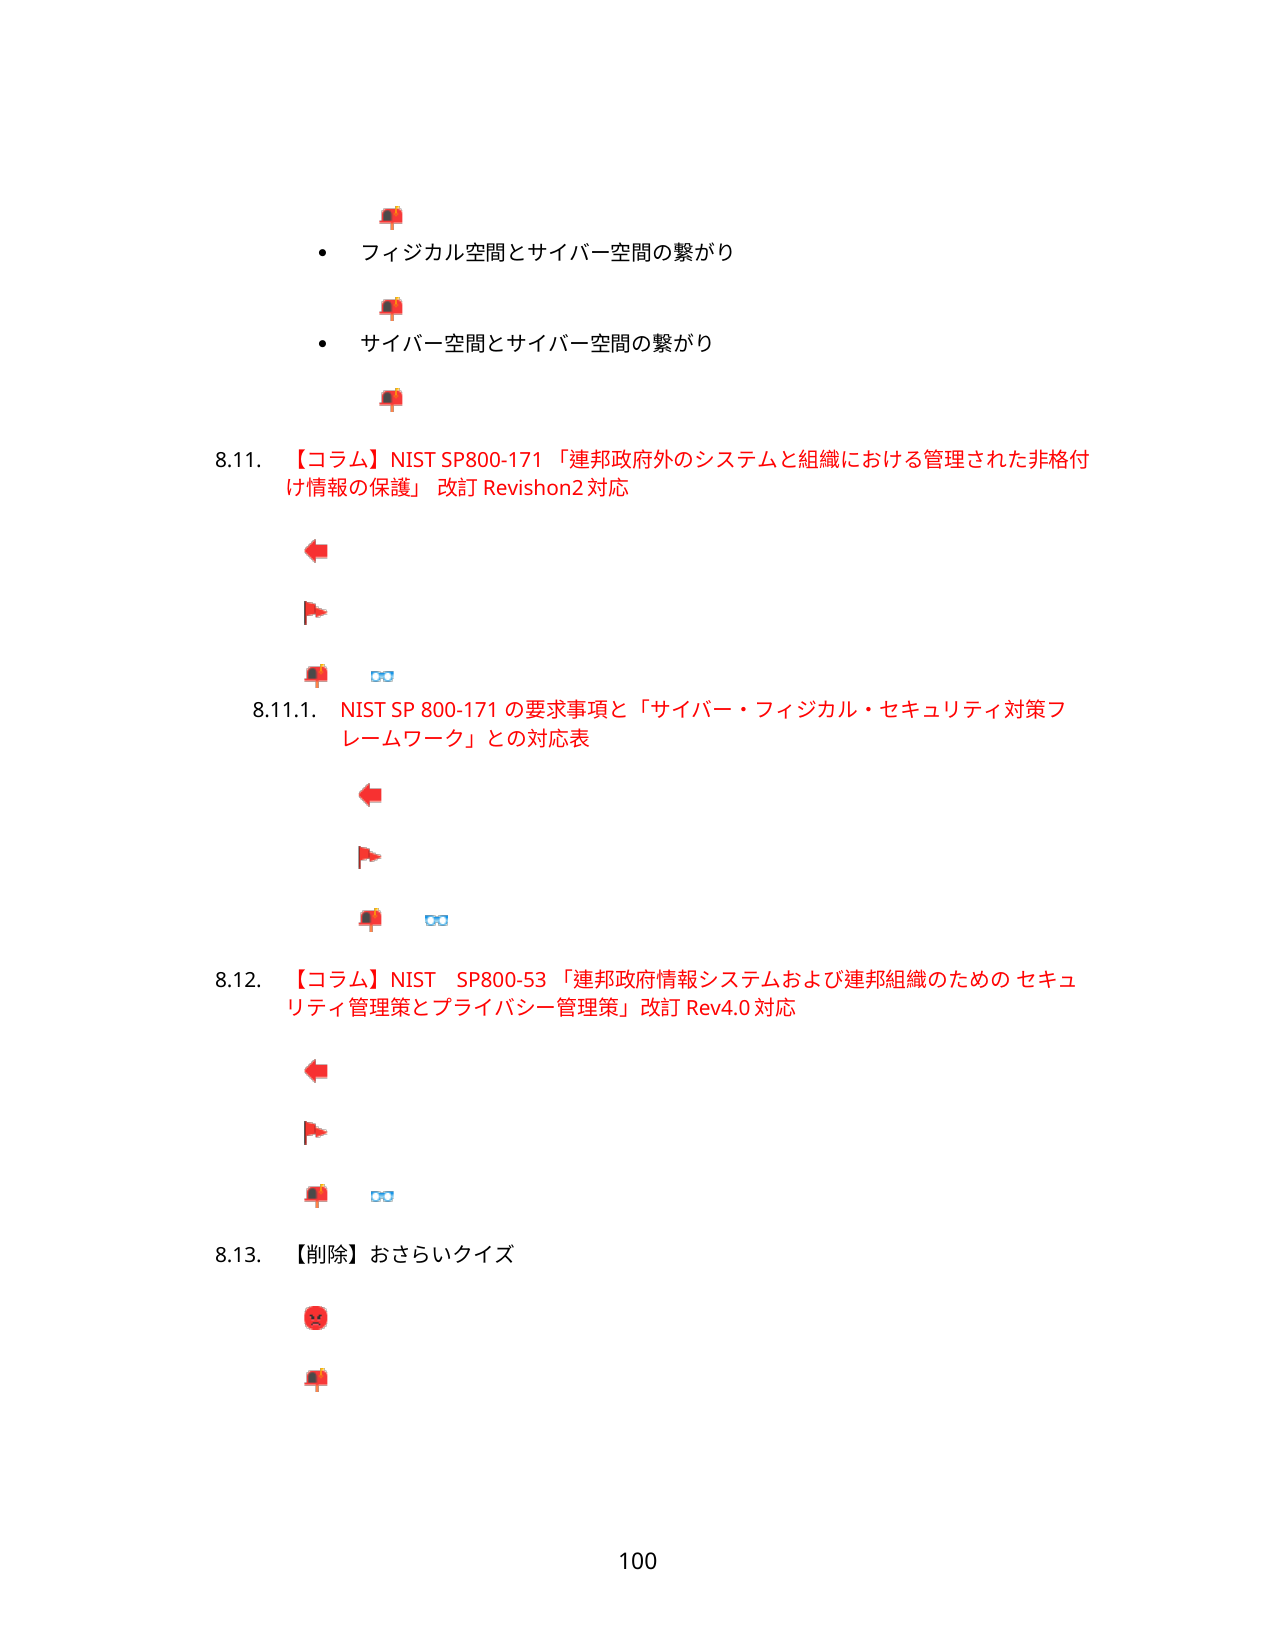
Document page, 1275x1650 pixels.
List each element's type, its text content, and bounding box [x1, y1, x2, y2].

picture [425, 908, 448, 932]
picture [358, 846, 382, 869]
picture [304, 664, 328, 688]
list NIST SP 800-171 の要求事項と「サイバー・フィジカル・セキュリティ対策フレームワーク」との対応表 [252, 696, 1098, 752]
picture [304, 1059, 328, 1083]
picture [304, 1368, 328, 1392]
picture [304, 601, 328, 625]
picture [371, 1184, 394, 1208]
picture [358, 908, 382, 932]
list フィジカル空間とサイバー空間の繋がり [319, 238, 1098, 266]
list 【コラム】NIST SP800-171 「連邦政府外のシステムと組織における管理された非格付け情報の保護」 改訂Revishon2対応 [215, 445, 1098, 502]
picture [379, 388, 403, 412]
picture [371, 664, 394, 688]
picture [304, 539, 328, 563]
picture [358, 783, 382, 807]
picture [304, 1184, 328, 1208]
picture [304, 1306, 328, 1330]
picture [304, 1121, 328, 1145]
list 【削除】おさらいクイズ [215, 1241, 1098, 1269]
picture [379, 297, 403, 321]
list 【コラム】NIST SP800-53 「連邦政府情報システムおよび連邦組織のための セキュリティ管理策とプライバシー管理策」改訂Rev4.0対応 [215, 965, 1098, 1022]
list サイバー空間とサイバー空間の繋がり [319, 329, 1098, 357]
picture [379, 206, 403, 230]
